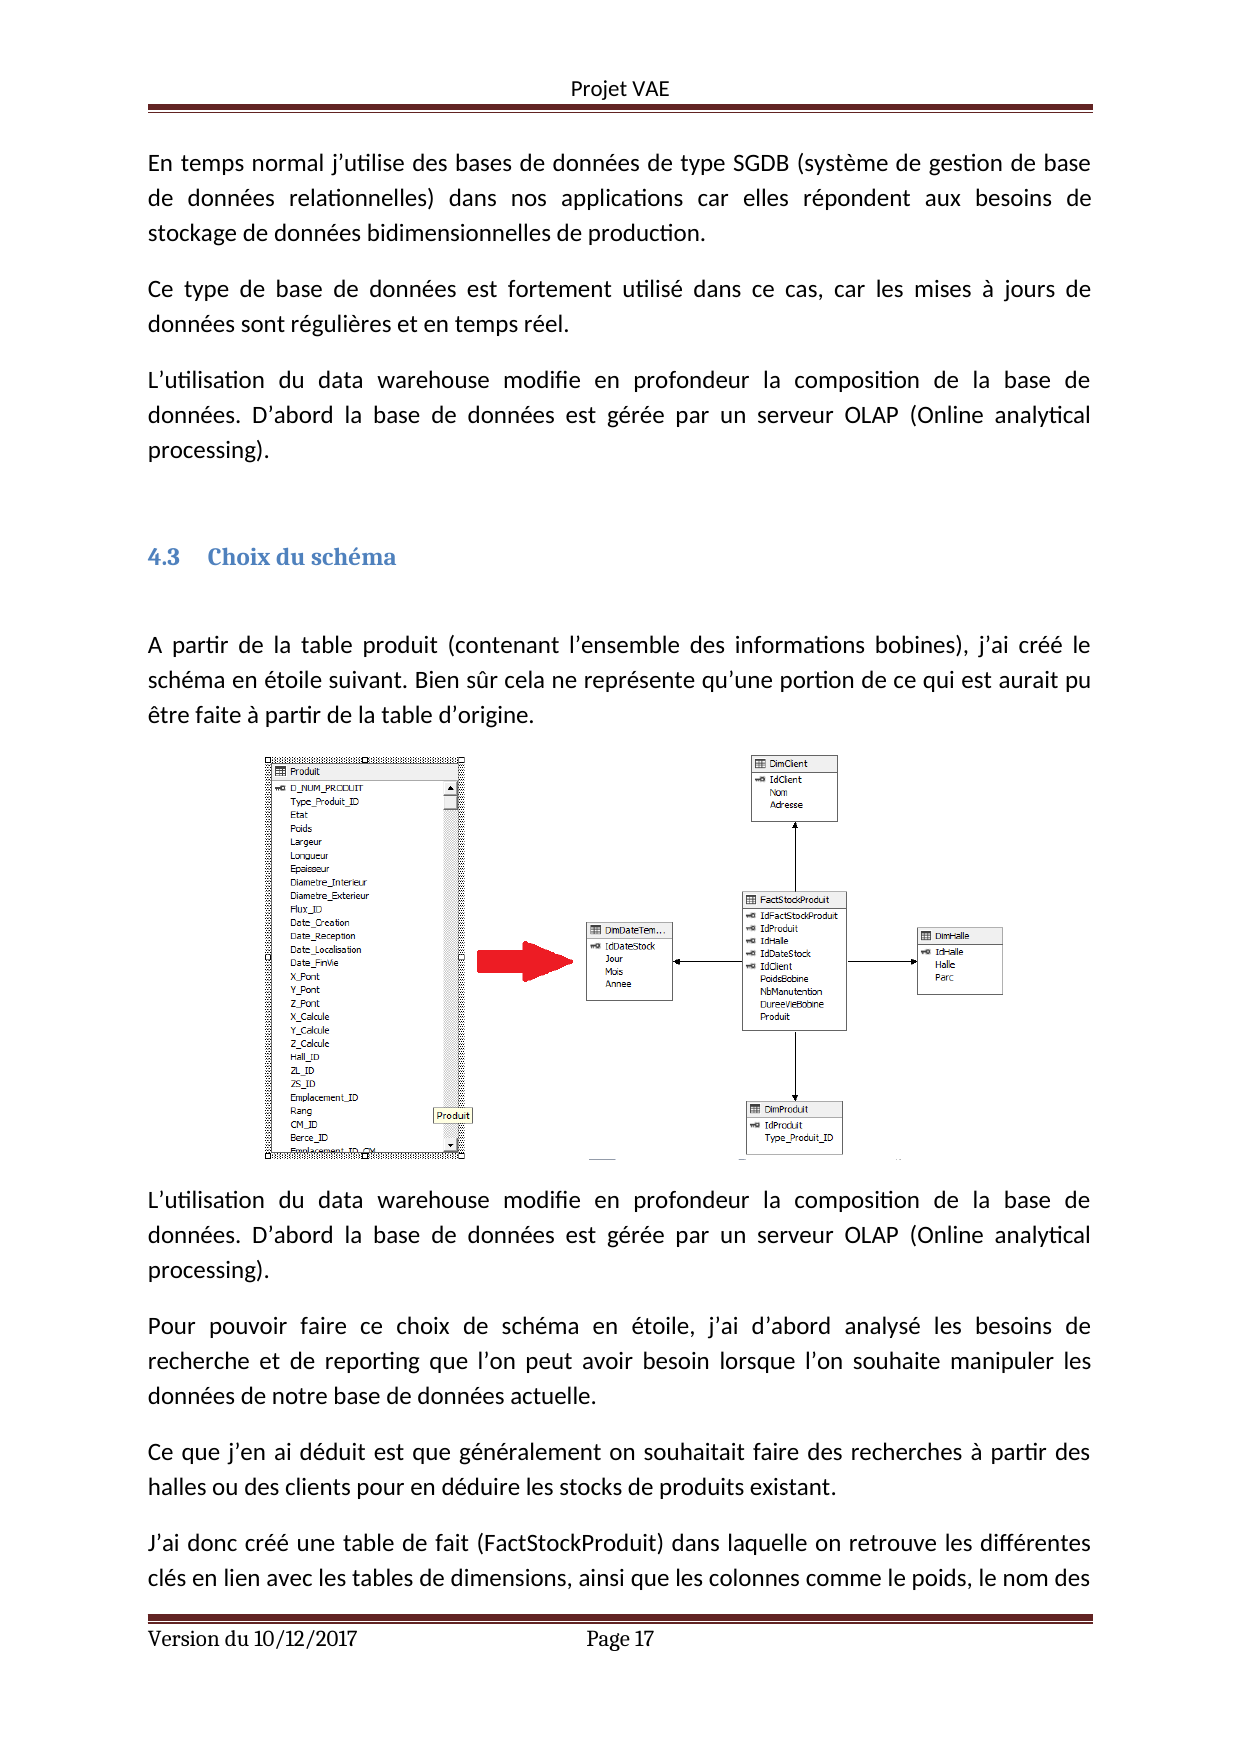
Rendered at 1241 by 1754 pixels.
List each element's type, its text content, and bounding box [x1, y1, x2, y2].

text L’utilisation du data warehouse modifie en profondeur la composition de la base de données. D’abord la base de données est gérée par un serveur OLAP (Online analytical processing). [148, 1184, 1093, 1285]
text Pour pouvoir faire ce choix de schéma en étoile, j’ai d’abord analysé les besoins de recherche et de reporting que l’on peut avoir besoin lorsque l’on souhaite manipuler les données de notre base de données actuelle. [148, 1310, 1093, 1411]
text L’utilisation du data warehouse modifie en profondeur la composition de la base de données. D’abord la base de données est gérée par un serveur OLAP (Online analytical processing). [148, 364, 1093, 465]
text Ce type de base de données est fortement utilisé dans ce cas, car les mises à jours de données sont régulières et en temps réel. [148, 273, 1093, 339]
text A partir de la table produit (contenant l’ensemble des informations bobines), j’ai créé le schéma en étoile suivant. Bien sûr cela ne représente qu’une portion de ce qui est aurait pu être faite à partir de la table d’origine. [148, 629, 1093, 730]
subtitle Choix du schéma [148, 543, 1093, 572]
text En temps normal j’utilise des bases de données de type SGDB (système de gestion de base de données relationnelles) dans nos applications car elles répondent aux besoins de stockage de données bidimensionnelles de production. [148, 148, 1093, 248]
text Ce que j’en ai déduit est que généralement on souhaitait faire des recherches à partir des halles ou des clients pour en déduire les stocks de produits existant. [148, 1436, 1093, 1502]
picture [232, 755, 1008, 1160]
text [148, 1527, 1093, 1592]
